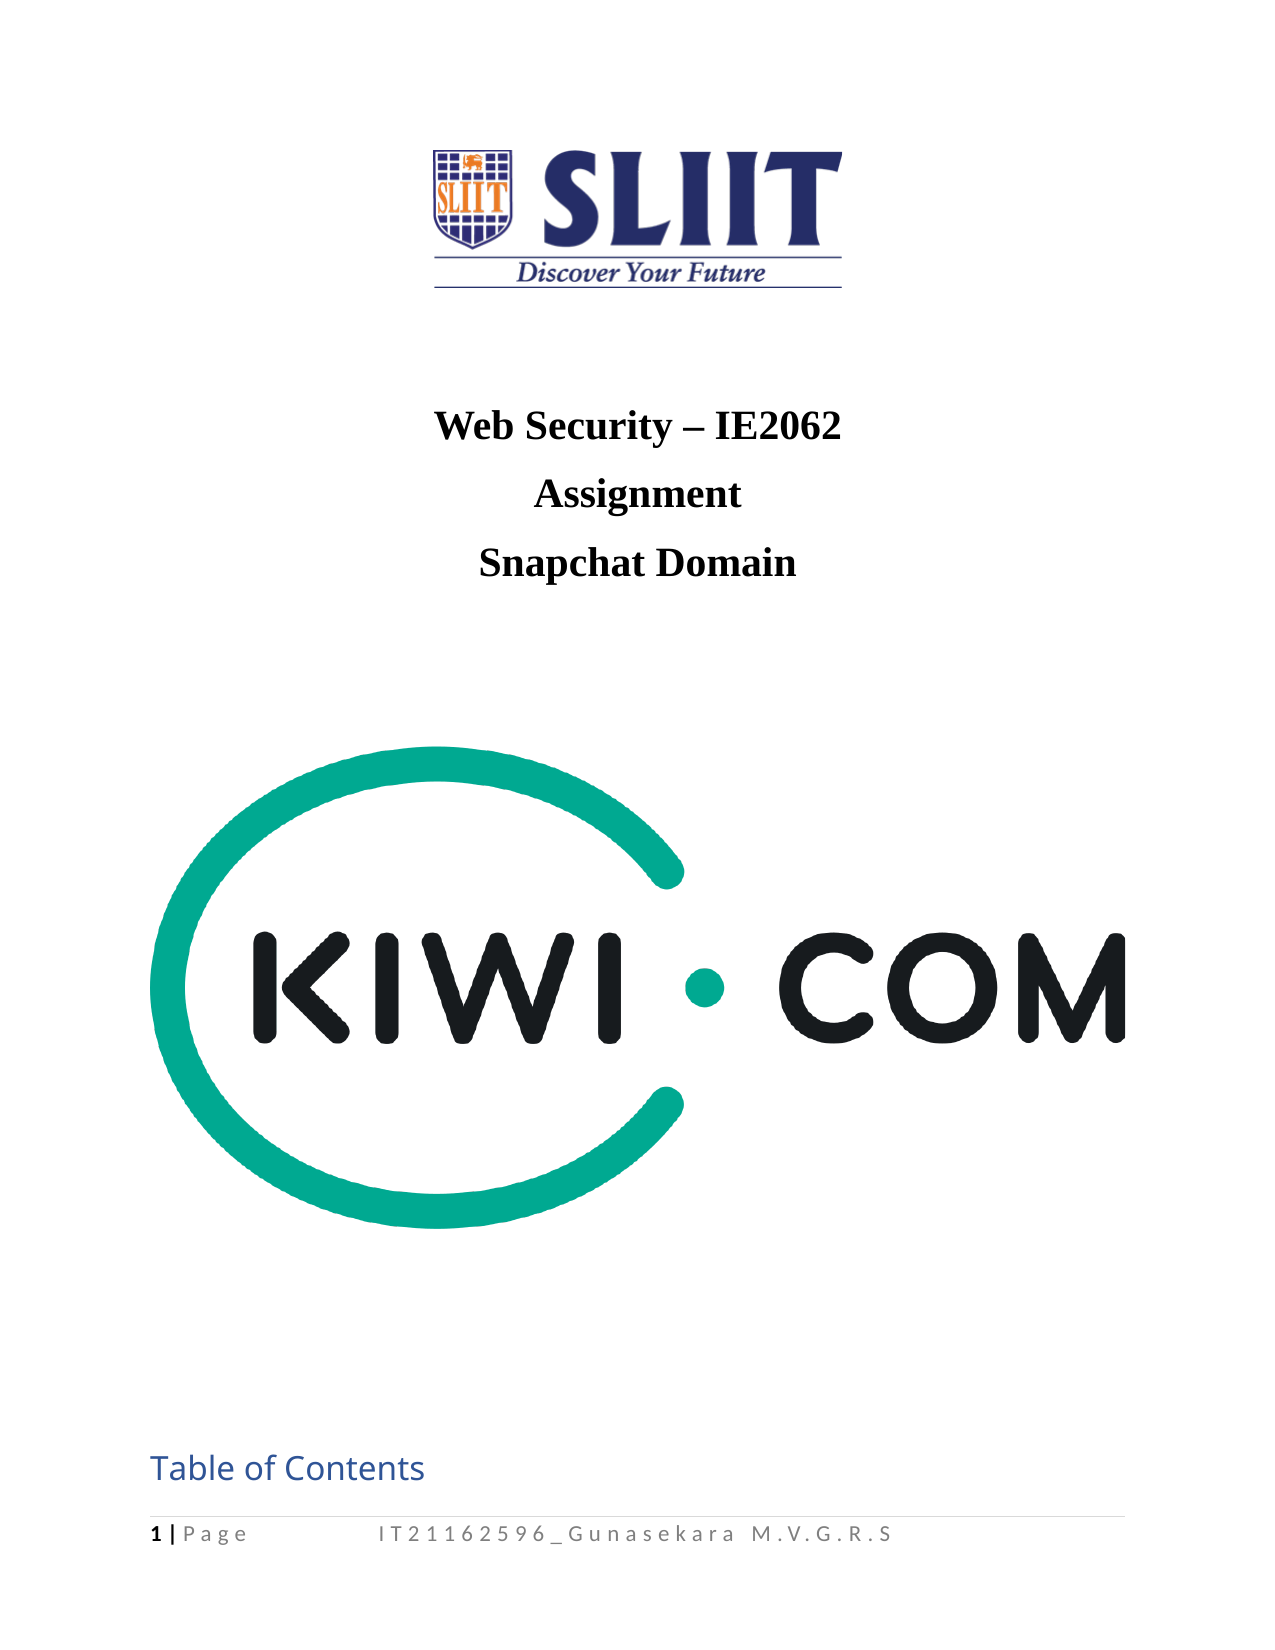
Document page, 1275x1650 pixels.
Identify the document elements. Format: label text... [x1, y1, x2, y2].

text Snapchat Domain [150, 537, 1125, 585]
picture [150, 746, 1125, 1231]
text Web Security – IE2062 [150, 401, 1125, 448]
text Assignment [150, 469, 1125, 517]
picture [433, 150, 843, 288]
